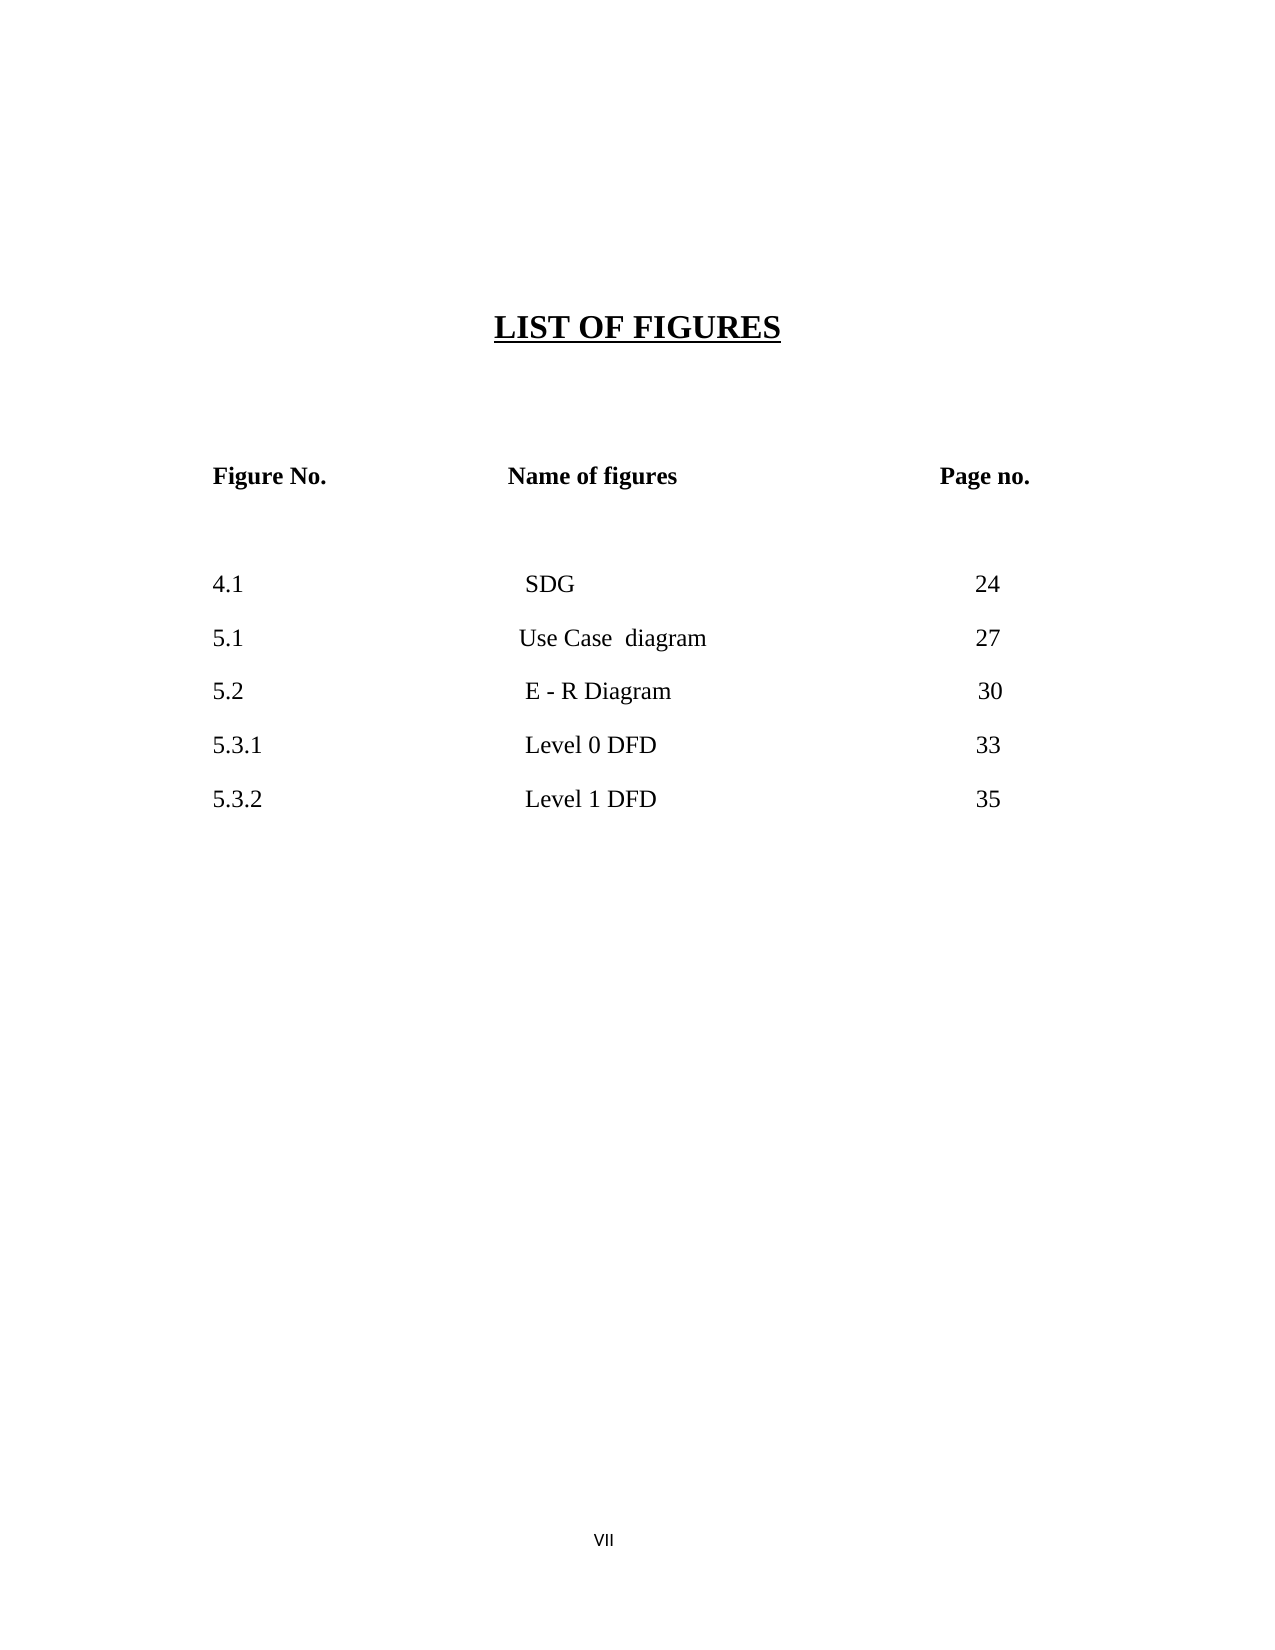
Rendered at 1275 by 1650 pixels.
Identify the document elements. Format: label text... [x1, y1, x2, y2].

text LIST OF FIGURES [150, 308, 1125, 346]
text Figure No. Name of figures Page no. [150, 461, 1125, 490]
text 5.3.2 Level 1 DFD 35 [150, 784, 1125, 813]
text 5.2 E - R Diagram 30 [150, 676, 1125, 705]
text 5.1 Use Case diagram 27 [150, 623, 1125, 651]
text 4.1 SDG 24 [150, 569, 1125, 597]
text 5.3.1 Level 0 DFD 33 [150, 730, 1125, 759]
